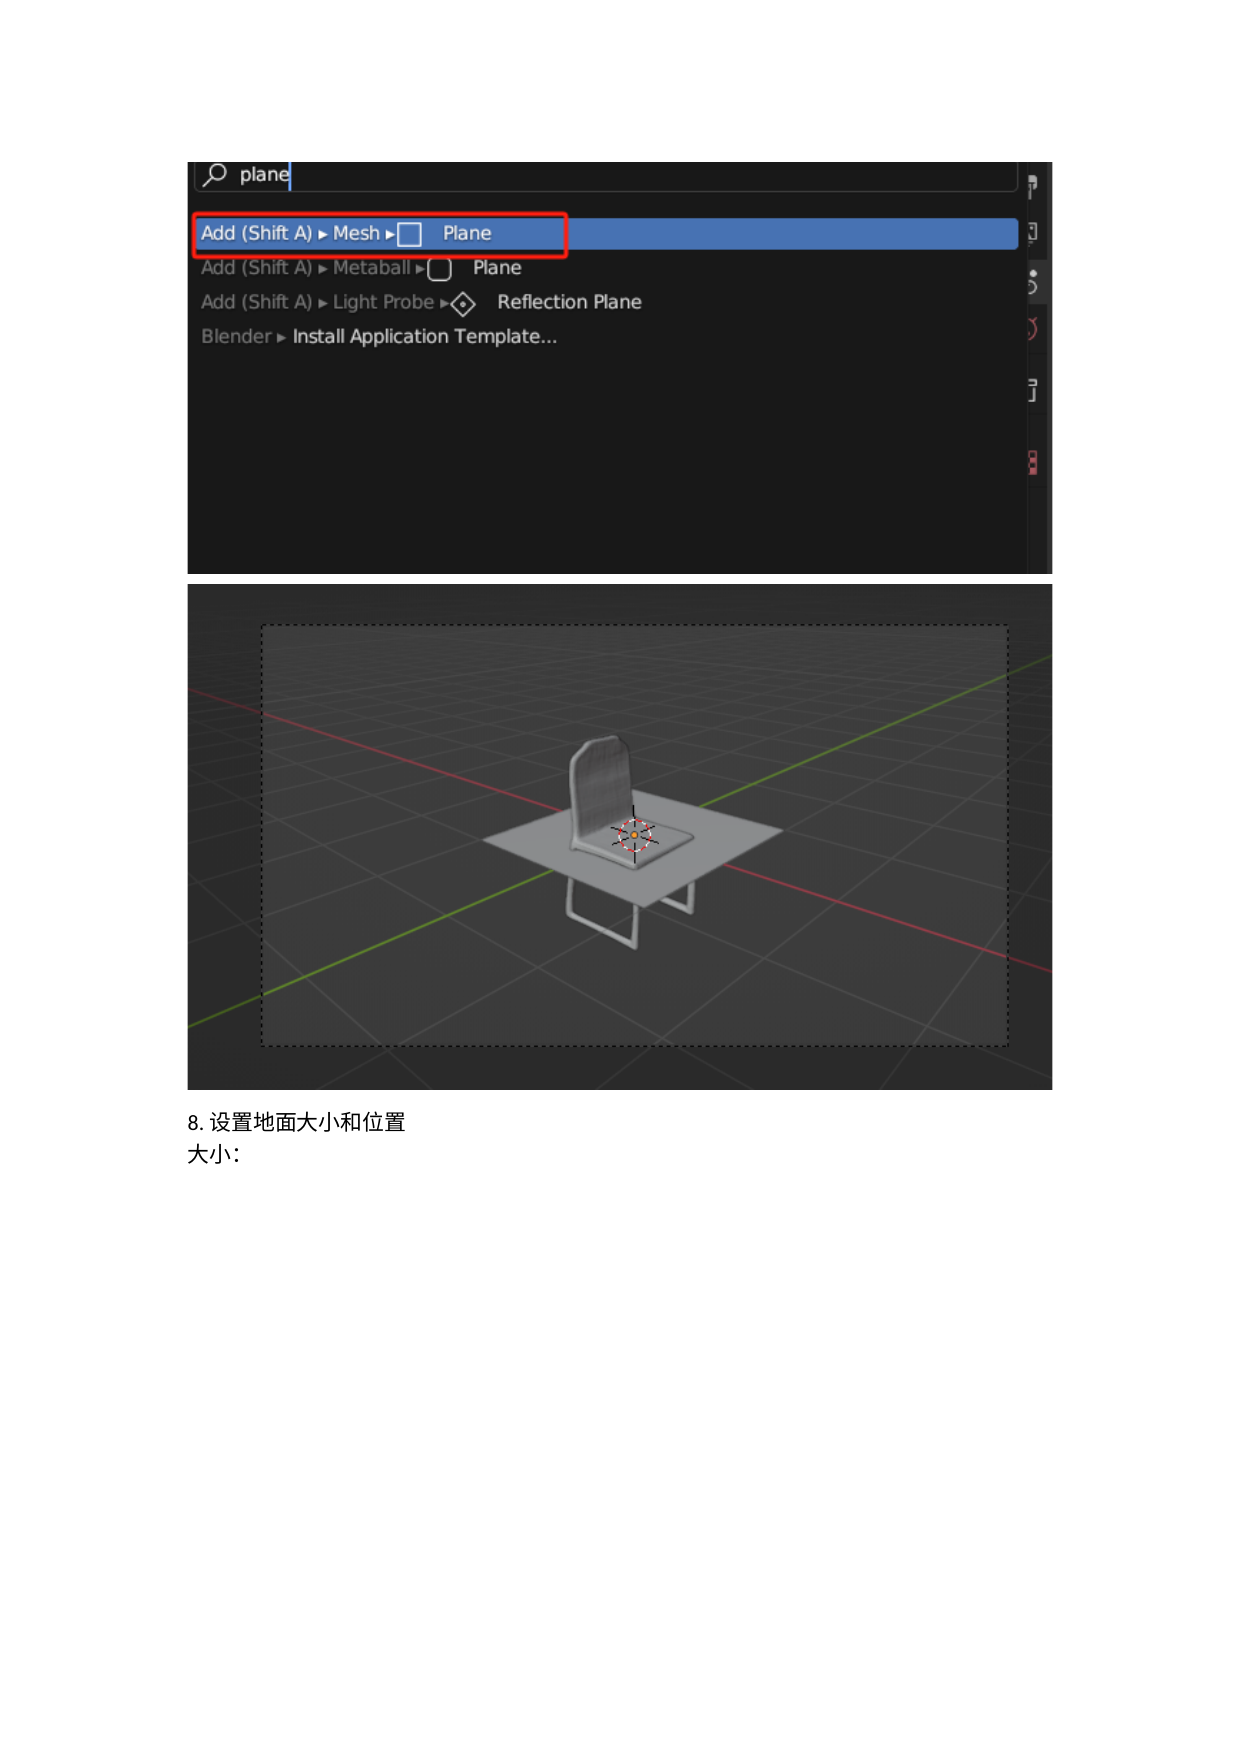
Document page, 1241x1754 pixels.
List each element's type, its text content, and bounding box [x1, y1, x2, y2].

list 设置地面大小和位置 [187, 1104, 1053, 1137]
picture [187, 584, 1053, 1090]
picture [187, 162, 1053, 574]
list 大小： [187, 1137, 1053, 1169]
